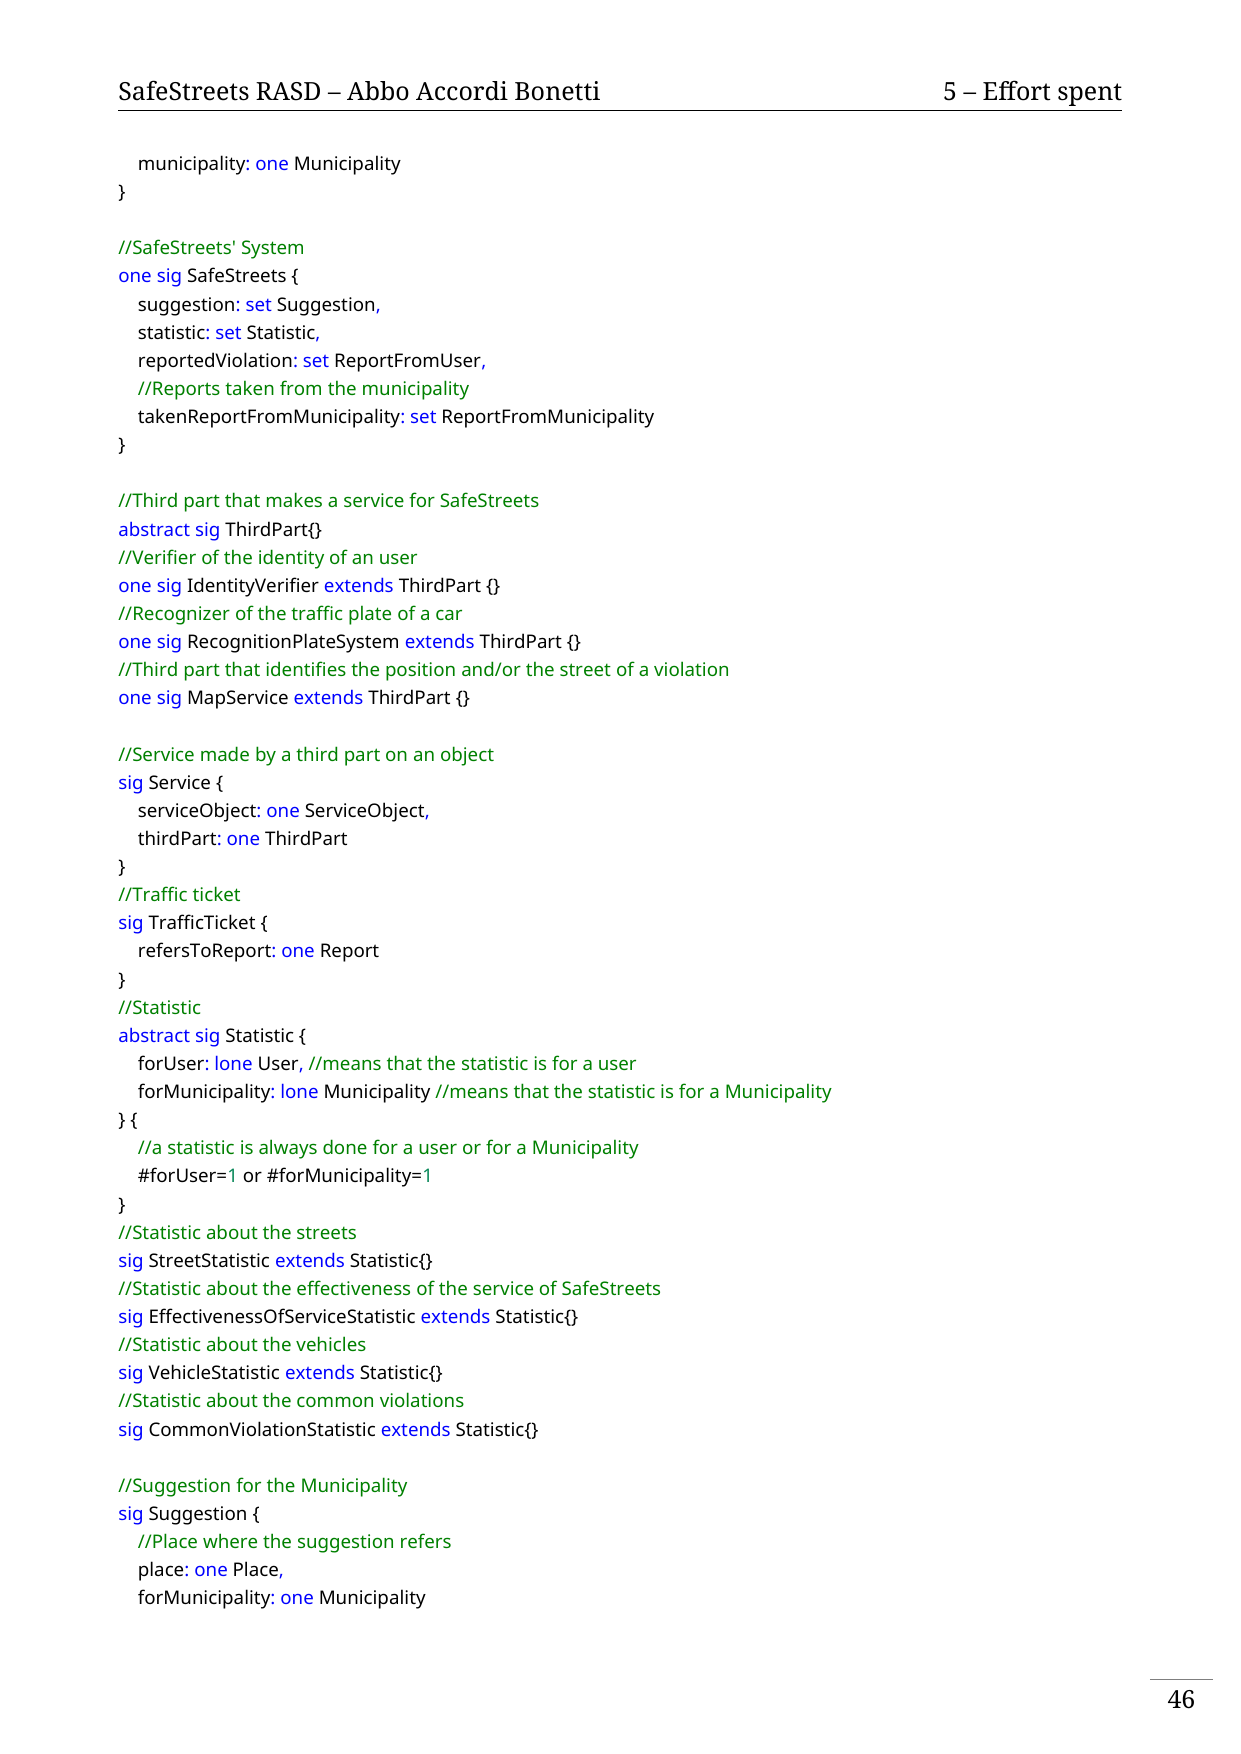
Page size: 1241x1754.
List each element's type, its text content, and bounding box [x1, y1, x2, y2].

text sig EffectivenessOfServiceStatistic extends Statistic{} [118, 1301, 1122, 1329]
text suggestion: set Suggestion, [118, 288, 1122, 316]
text sig Suggestion { [118, 1498, 1122, 1526]
text one sig SafeStreets { [118, 260, 1122, 288]
text //Statistic about the vehicles [118, 1329, 1122, 1357]
text //Reports taken from the municipality [118, 373, 1122, 401]
text one sig MapService extends ThirdPart {} [118, 682, 1122, 710]
text forMunicipality: lone Municipality //means that the statistic is for a Municipality [118, 1076, 1122, 1104]
text forUser: lone User, //means that the statistic is for a user [118, 1048, 1122, 1076]
text sig VehicleStatistic extends Statistic{} [118, 1357, 1122, 1385]
text statistic: set Statistic, [118, 316, 1122, 344]
text serviceObject: one ServiceObject, [118, 794, 1122, 823]
text place: one Place, [118, 1554, 1122, 1582]
text //Statistic about the streets [118, 1216, 1122, 1244]
text //Suggestion for the Municipality [118, 1469, 1122, 1498]
text } { [118, 1104, 1122, 1132]
text //Statistic [118, 991, 1122, 1019]
text } [118, 851, 1122, 879]
text sig CommonViolationStatistic extends Statistic{} [118, 1413, 1122, 1441]
text } [118, 176, 1122, 204]
text //Traffic ticket [118, 879, 1122, 907]
text //Statistic about the effectiveness of the service of SafeStreets [118, 1273, 1122, 1301]
text //Statistic about the common violations [118, 1385, 1122, 1413]
text #forUser=1 or #forMunicipality=1 [118, 1160, 1122, 1188]
text municipality: one Municipality [118, 148, 1122, 176]
text } [118, 963, 1122, 991]
text takenReportFromMunicipality: set ReportFromMunicipality [118, 401, 1122, 429]
text //SafeStreets' System [118, 232, 1122, 260]
text } [118, 429, 1122, 457]
text //Verifier of the identity of an user [118, 541, 1122, 569]
text abstract sig Statistic { [118, 1019, 1122, 1048]
text //Third part that makes a service for SafeStreets [118, 485, 1122, 513]
text //Service made by a third part on an object [118, 738, 1122, 766]
text abstract sig ThirdPart{} [118, 513, 1122, 541]
text //Place where the suggestion refers [118, 1526, 1122, 1554]
text sig Service { [118, 766, 1122, 794]
text thirdPart: one ThirdPart [118, 823, 1122, 851]
text refersToReport: one Report [118, 935, 1122, 963]
text //a statistic is always done for a user or for a Municipality [118, 1132, 1122, 1160]
text reportedViolation: set ReportFromUser, [118, 344, 1122, 373]
text //Third part that identifies the position and/or the street of a violation [118, 654, 1122, 682]
text sig TrafficTicket { [118, 907, 1122, 935]
text one sig IdentityVerifier extends ThirdPart {} [118, 569, 1122, 598]
text one sig RecognitionPlateSystem extends ThirdPart {} [118, 626, 1122, 654]
text sig StreetStatistic extends Statistic{} [118, 1244, 1122, 1273]
text forMunicipality: one Municipality [118, 1582, 1122, 1610]
text //Recognizer of the traffic plate of a car [118, 598, 1122, 626]
text } [118, 1188, 1122, 1216]
